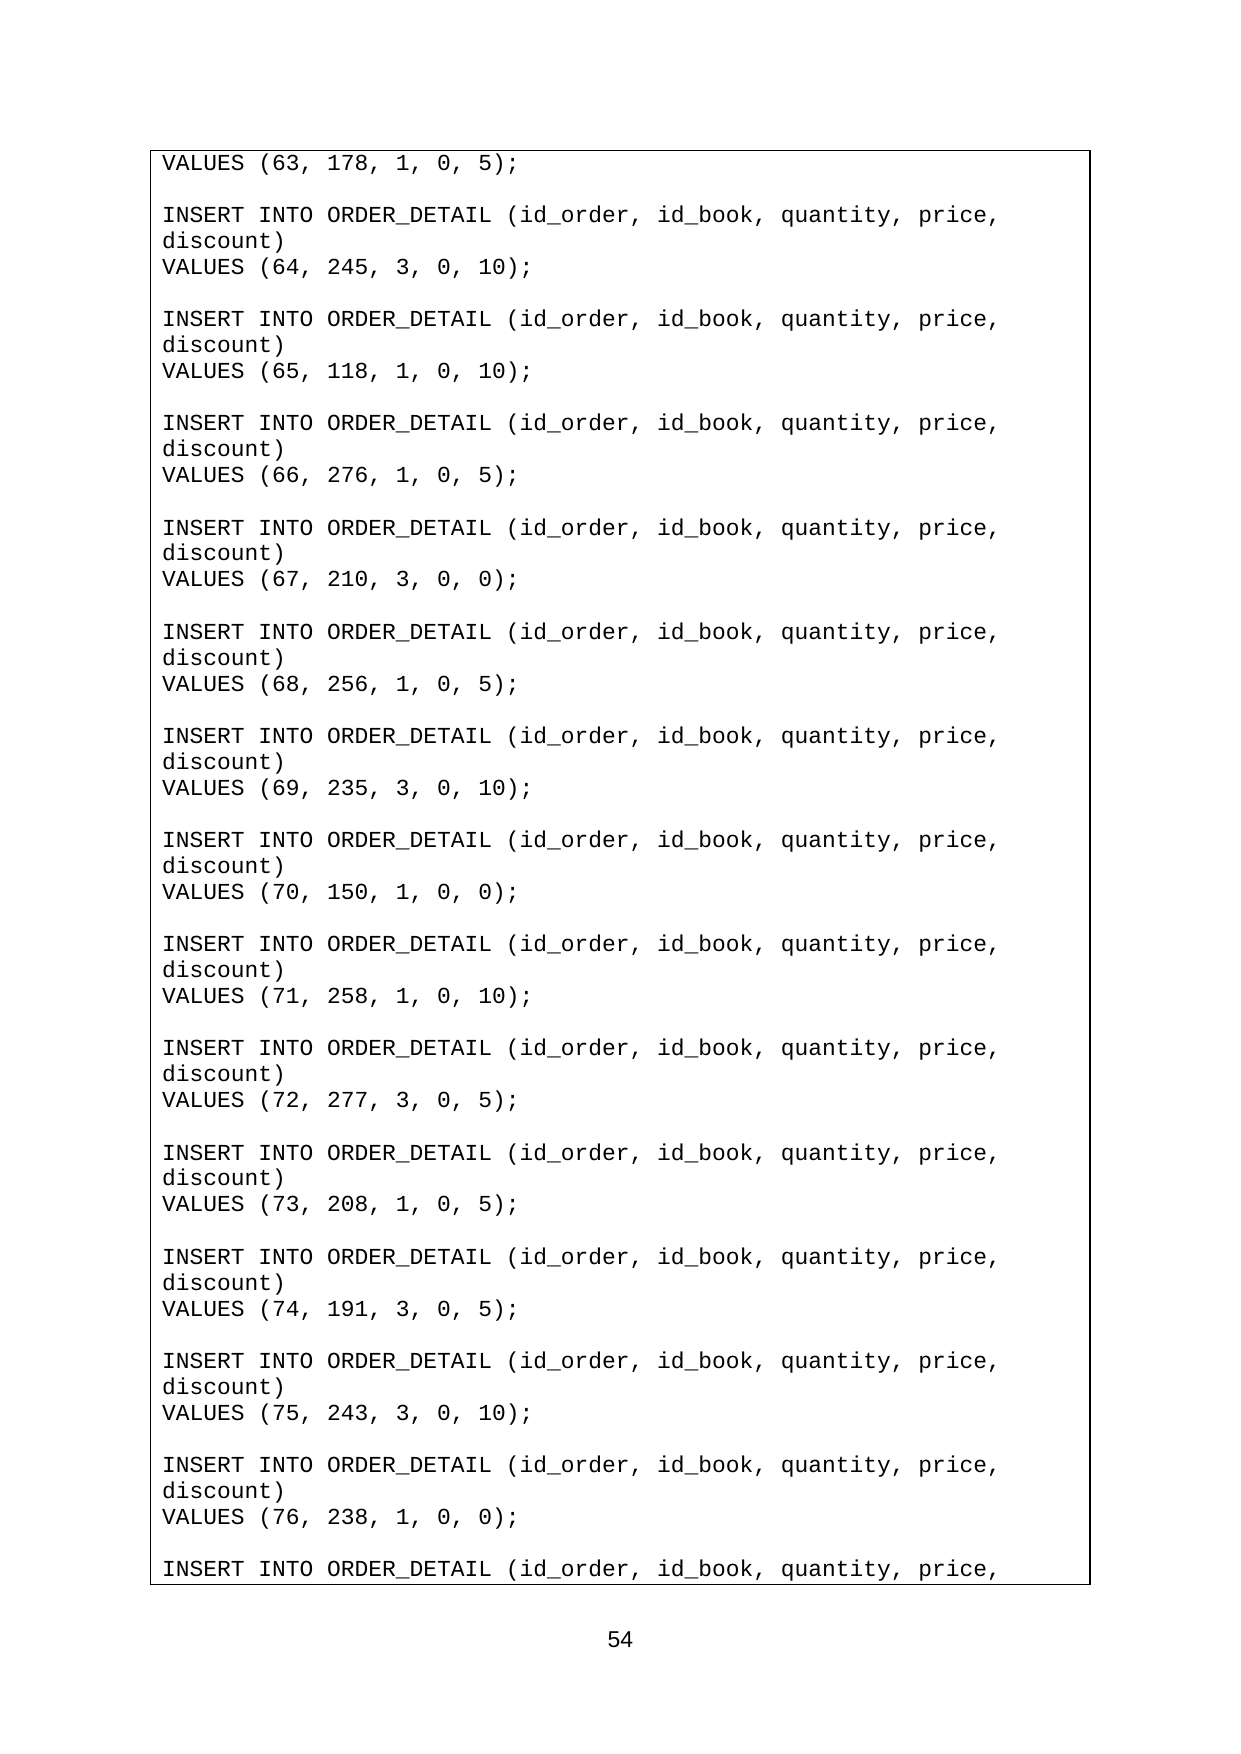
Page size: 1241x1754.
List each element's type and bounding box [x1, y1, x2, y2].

table_header [151, 151, 1089, 1583]
